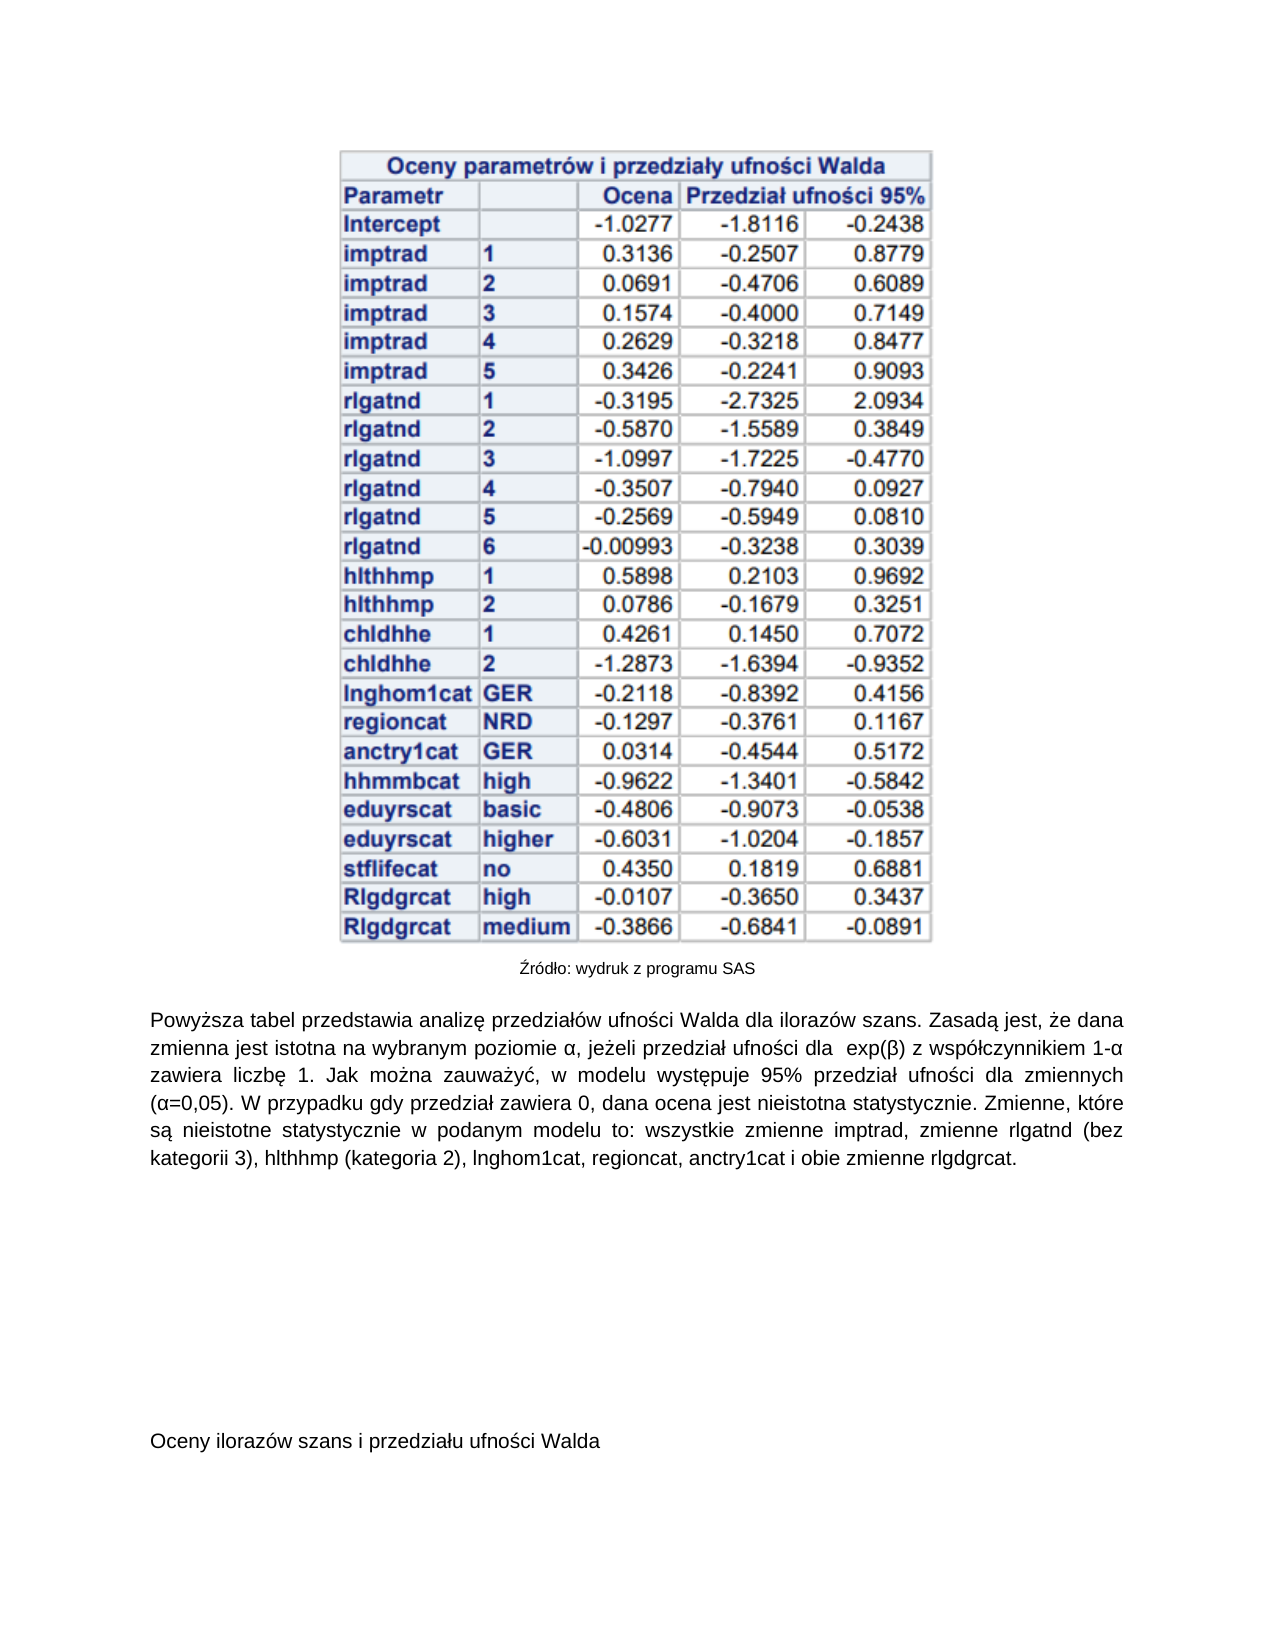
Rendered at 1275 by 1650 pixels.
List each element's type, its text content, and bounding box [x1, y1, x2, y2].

text Oceny ilorazów szans i przedziału ufności Walda [150, 1429, 1125, 1453]
text Źródło: wydruk z programu SAS [150, 958, 1125, 978]
picture [332, 150, 943, 955]
text Powyższa tabel przedstawia analizę przedziałów ufności Walda dla ilorazów szans. Zasadą jest, że dana zmienna jest istotna na wybranym poziomie α, jeżeli przedział ufności dla exp(β) z współczynnikiem 1-α zawiera liczbę 1. Jak można zauważyć, w modelu występuje 95% przedział ufności dla zmiennych (α=0,05). W przypadku gdy przedział zawiera 0, dana ocena jest nieistotna statystycznie. Zmienne, które są nieistotne statystycznie w podanym modelu to: wszystkie zmienne imptrad, zmienne rlgatnd (bez kategorii 3), hlthhmp (kategoria 2), lnghom1cat, regioncat, anctry1cat i obie zmienne rlgdgrcat. [150, 1008, 1125, 1169]
